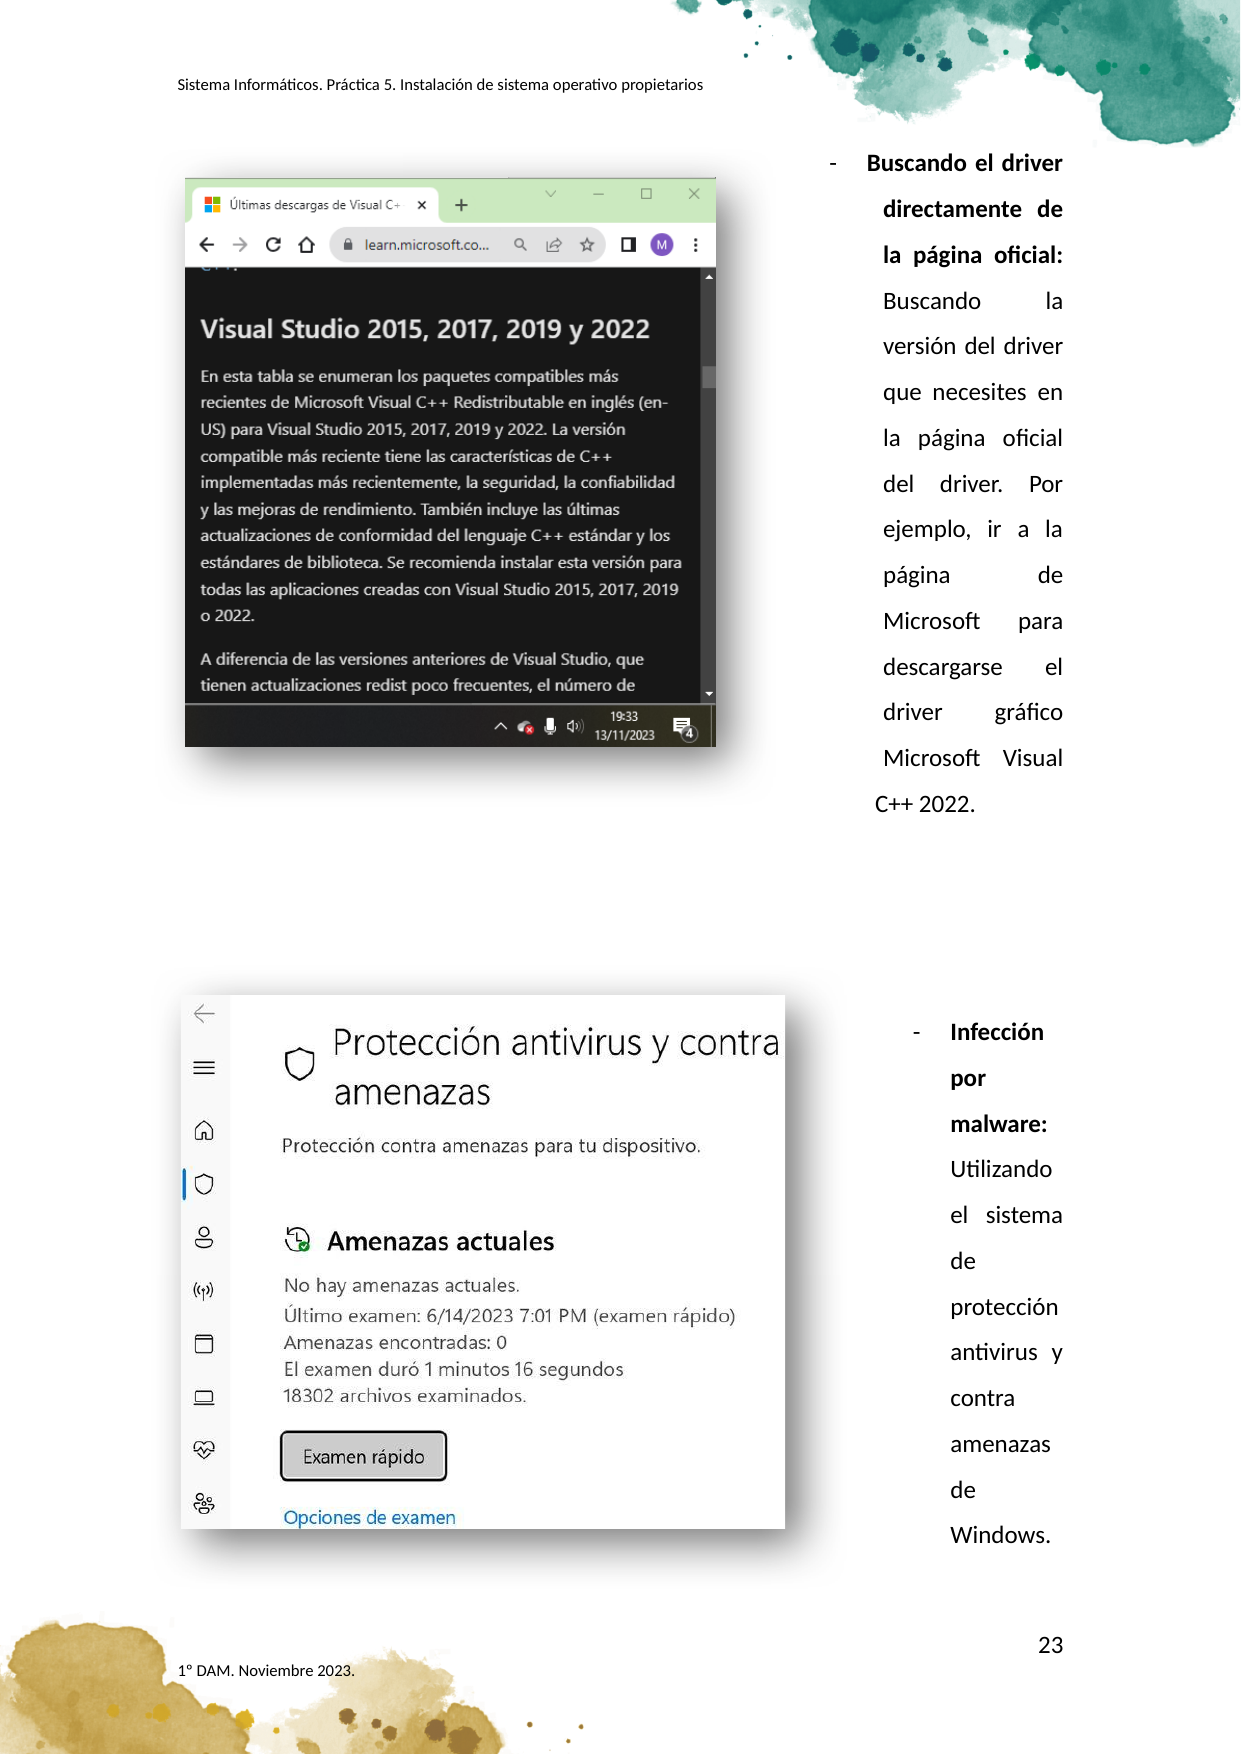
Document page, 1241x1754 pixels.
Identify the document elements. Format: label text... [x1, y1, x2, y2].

picture [0, 995, 1139, 1754]
picture [185, 177, 716, 747]
picture [403, 0, 1241, 380]
list Infección por malware: Utilizando el sistema de protección antivirus y contra amenazas de Windows. [826, 1016, 1063, 1550]
